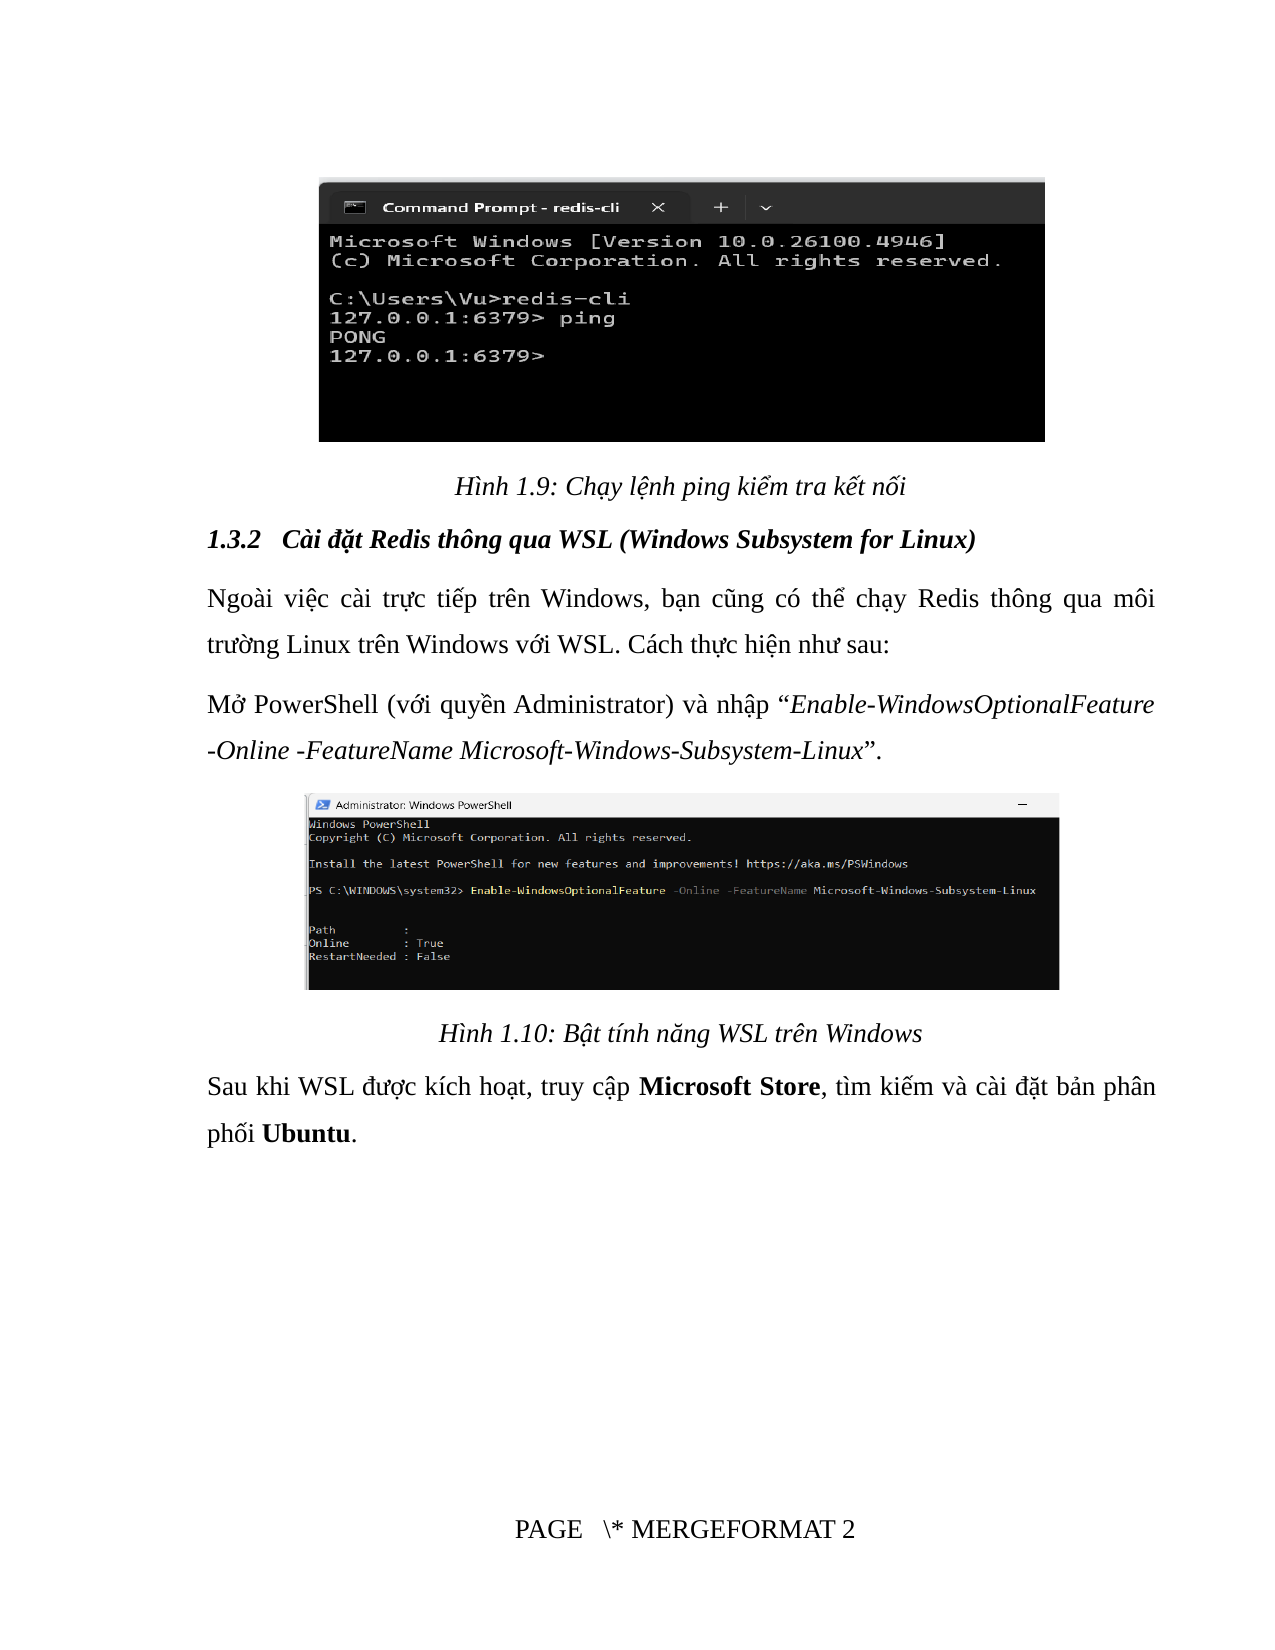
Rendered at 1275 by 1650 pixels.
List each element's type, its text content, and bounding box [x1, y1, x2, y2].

text Ngoài việc cài trực tiếp trên Windows, bạn cũng có thể chạy Redis thông qua môi trường Linux trên Windows với WSL. Cách thực hiện như sau: [207, 582, 1157, 660]
subtitle Cài đặt Redis thông qua WSL (Windows Subsystem for Linux) [207, 523, 1157, 554]
text Mở PowerShell (với quyền Administrator) và nhập “Enable-WindowsOptionalFeature -Online -FeatureName Microsoft-Windows-Subsystem-Linux”. [207, 688, 1157, 766]
text Sau khi WSL được kích hoạt, truy cập Microsoft Store, tìm kiếm và cài đặt bản phân phối Ubuntu. [207, 1070, 1157, 1148]
picture [318, 177, 1045, 442]
picture [304, 793, 1060, 990]
